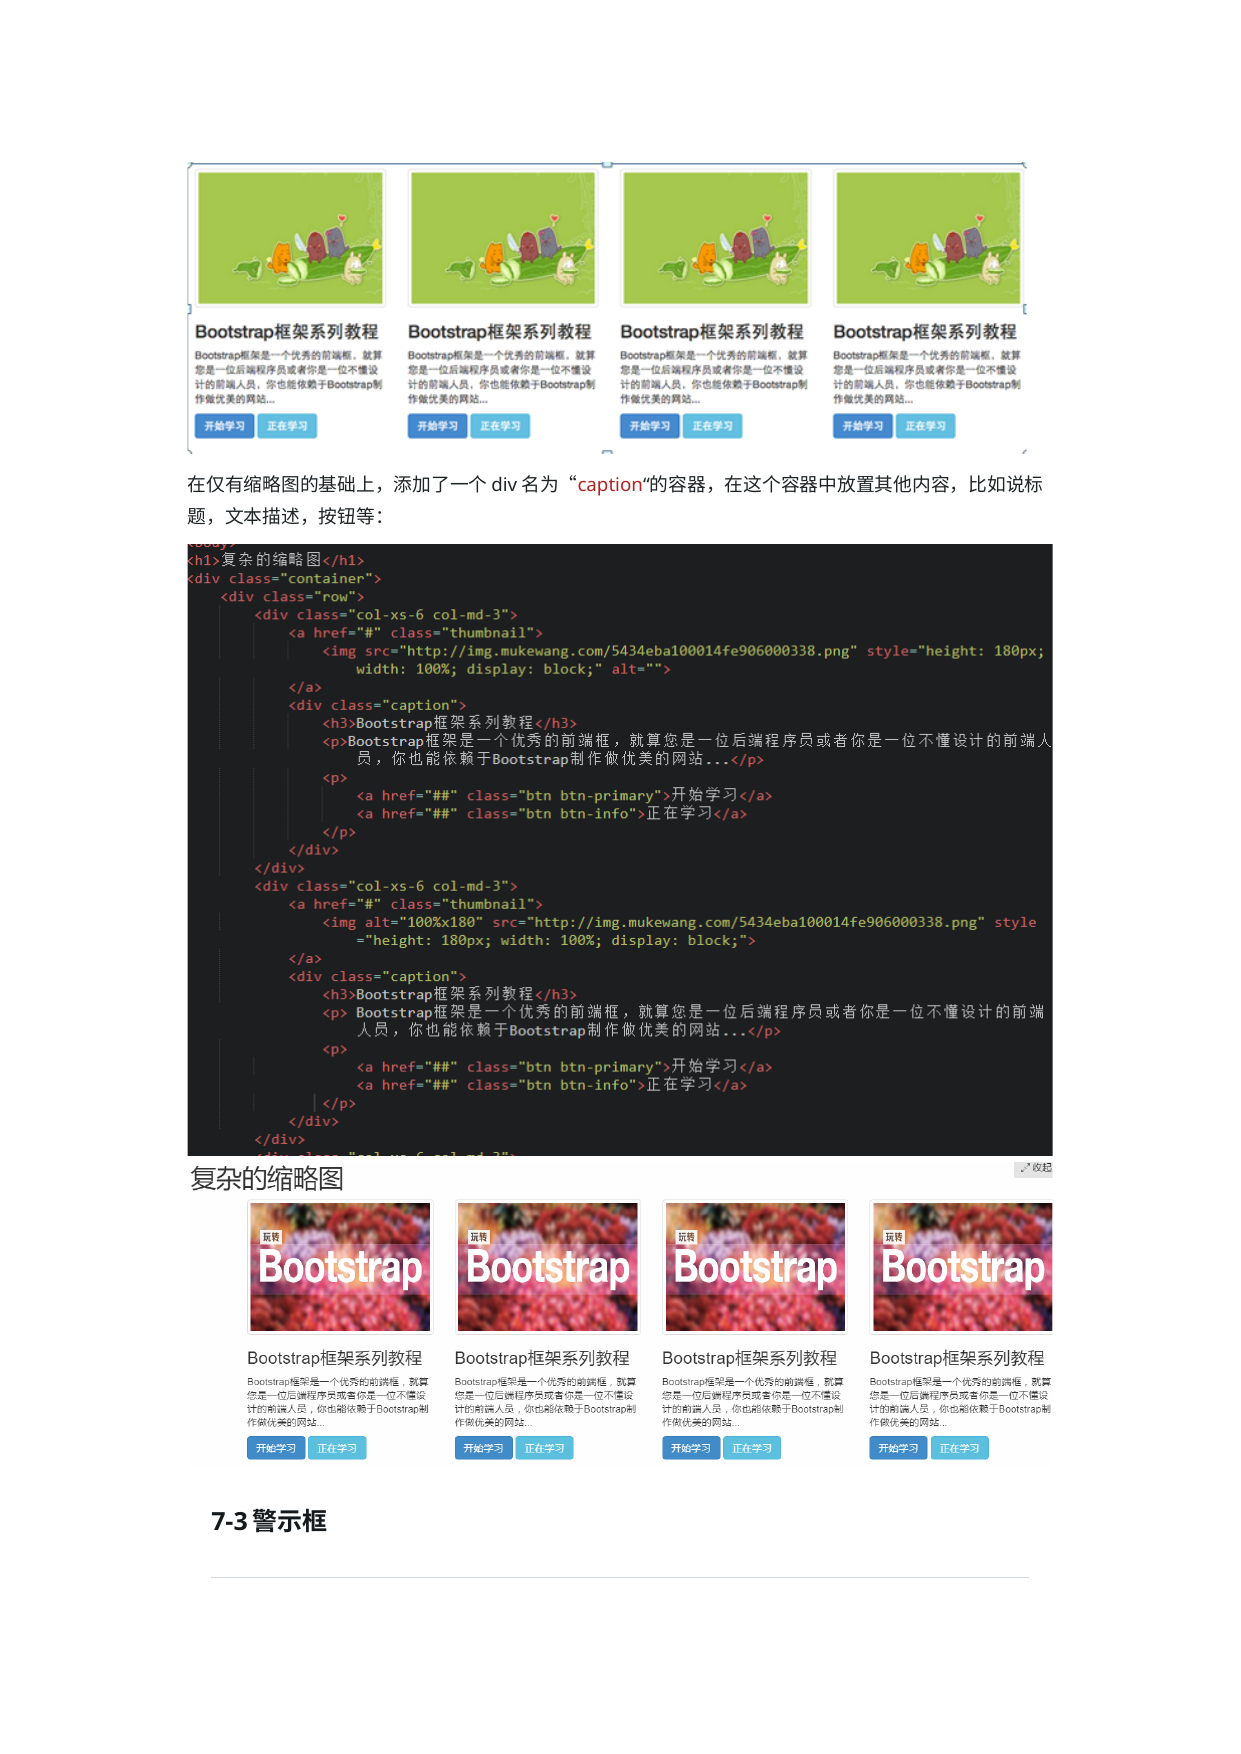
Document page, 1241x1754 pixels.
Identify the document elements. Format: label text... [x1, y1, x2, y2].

picture [187, 162, 1027, 454]
subtitle 7-3警示框 [211, 1487, 1029, 1577]
text 在仅有缩略图的基础上，添加了一个div名为“caption“的容器，在这个容器中放置其他内容，比如说标题，文本描述，按钮等： [187, 467, 1053, 532]
